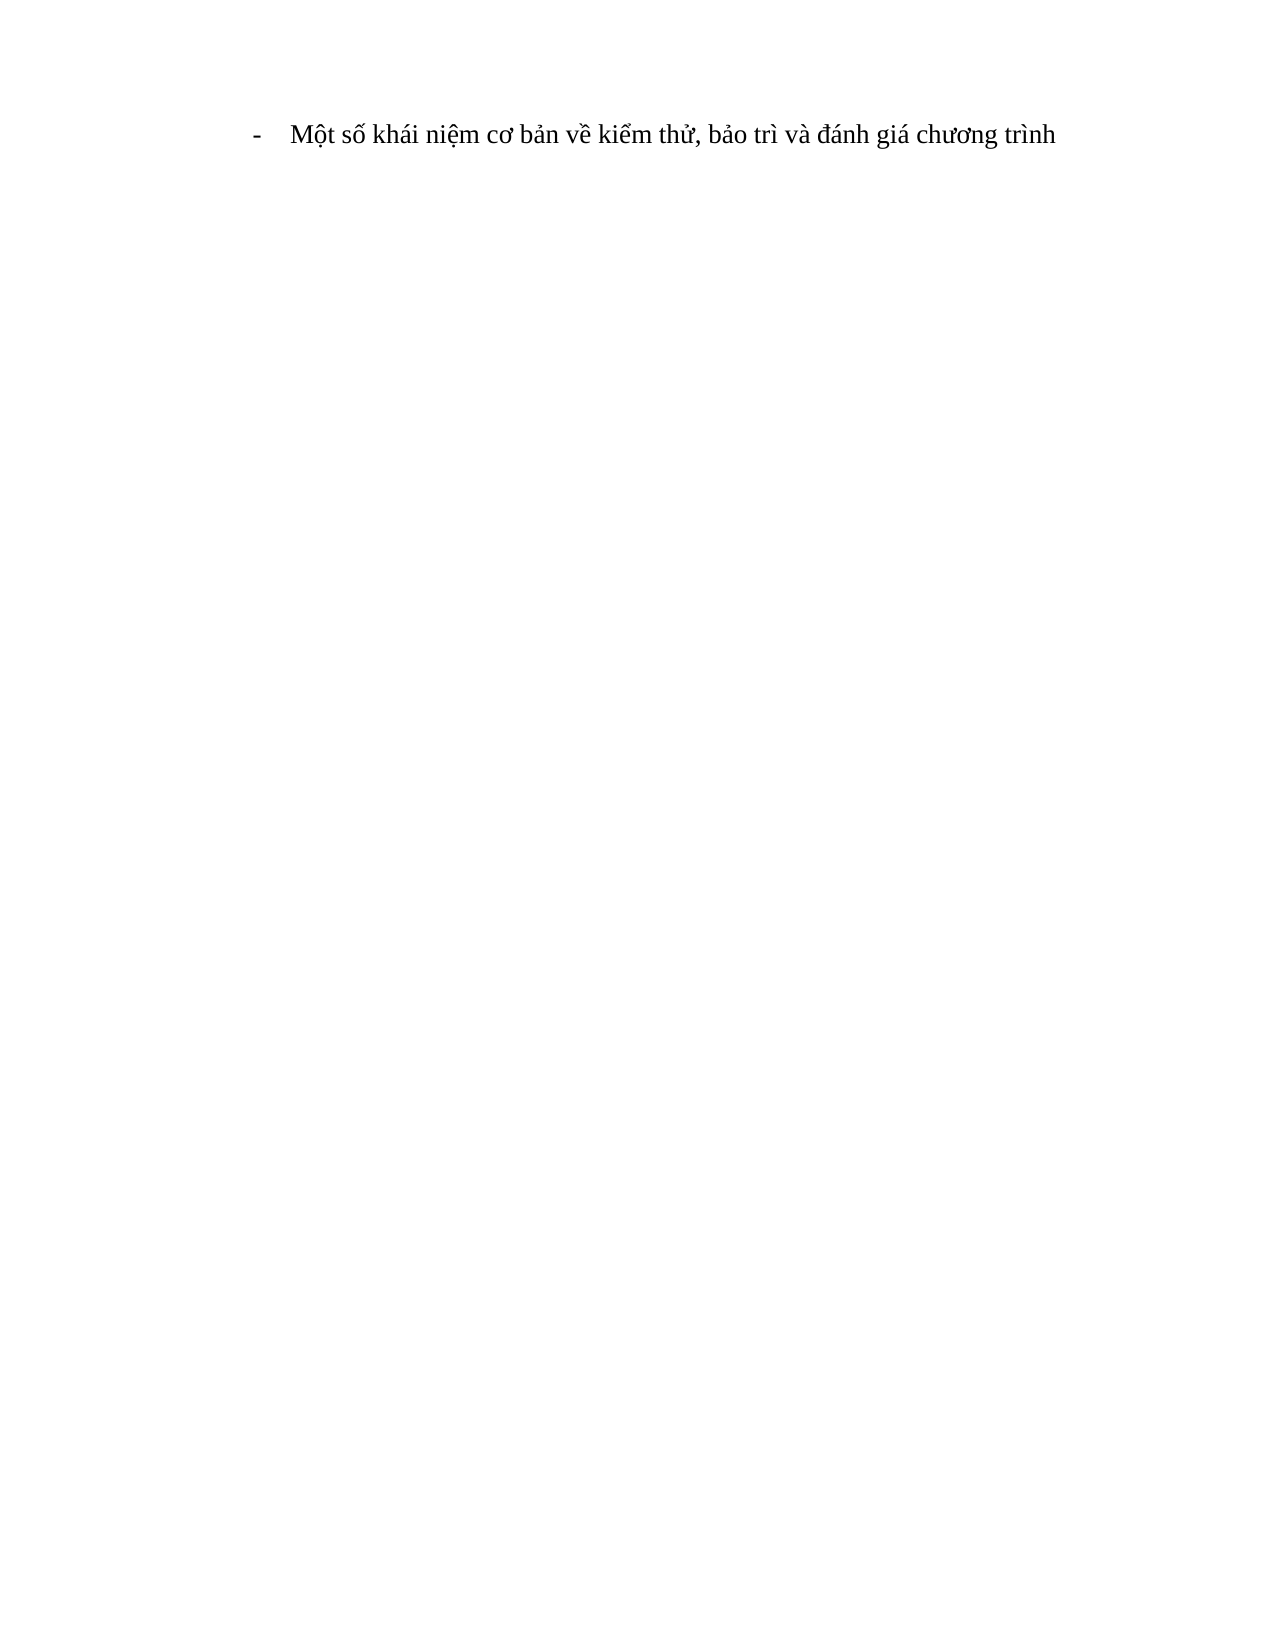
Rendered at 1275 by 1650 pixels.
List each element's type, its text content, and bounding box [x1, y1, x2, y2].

list Một số khái niệm cơ bản về kiểm thử, bảo trì và đánh giá chương trình [252, 118, 1157, 149]
